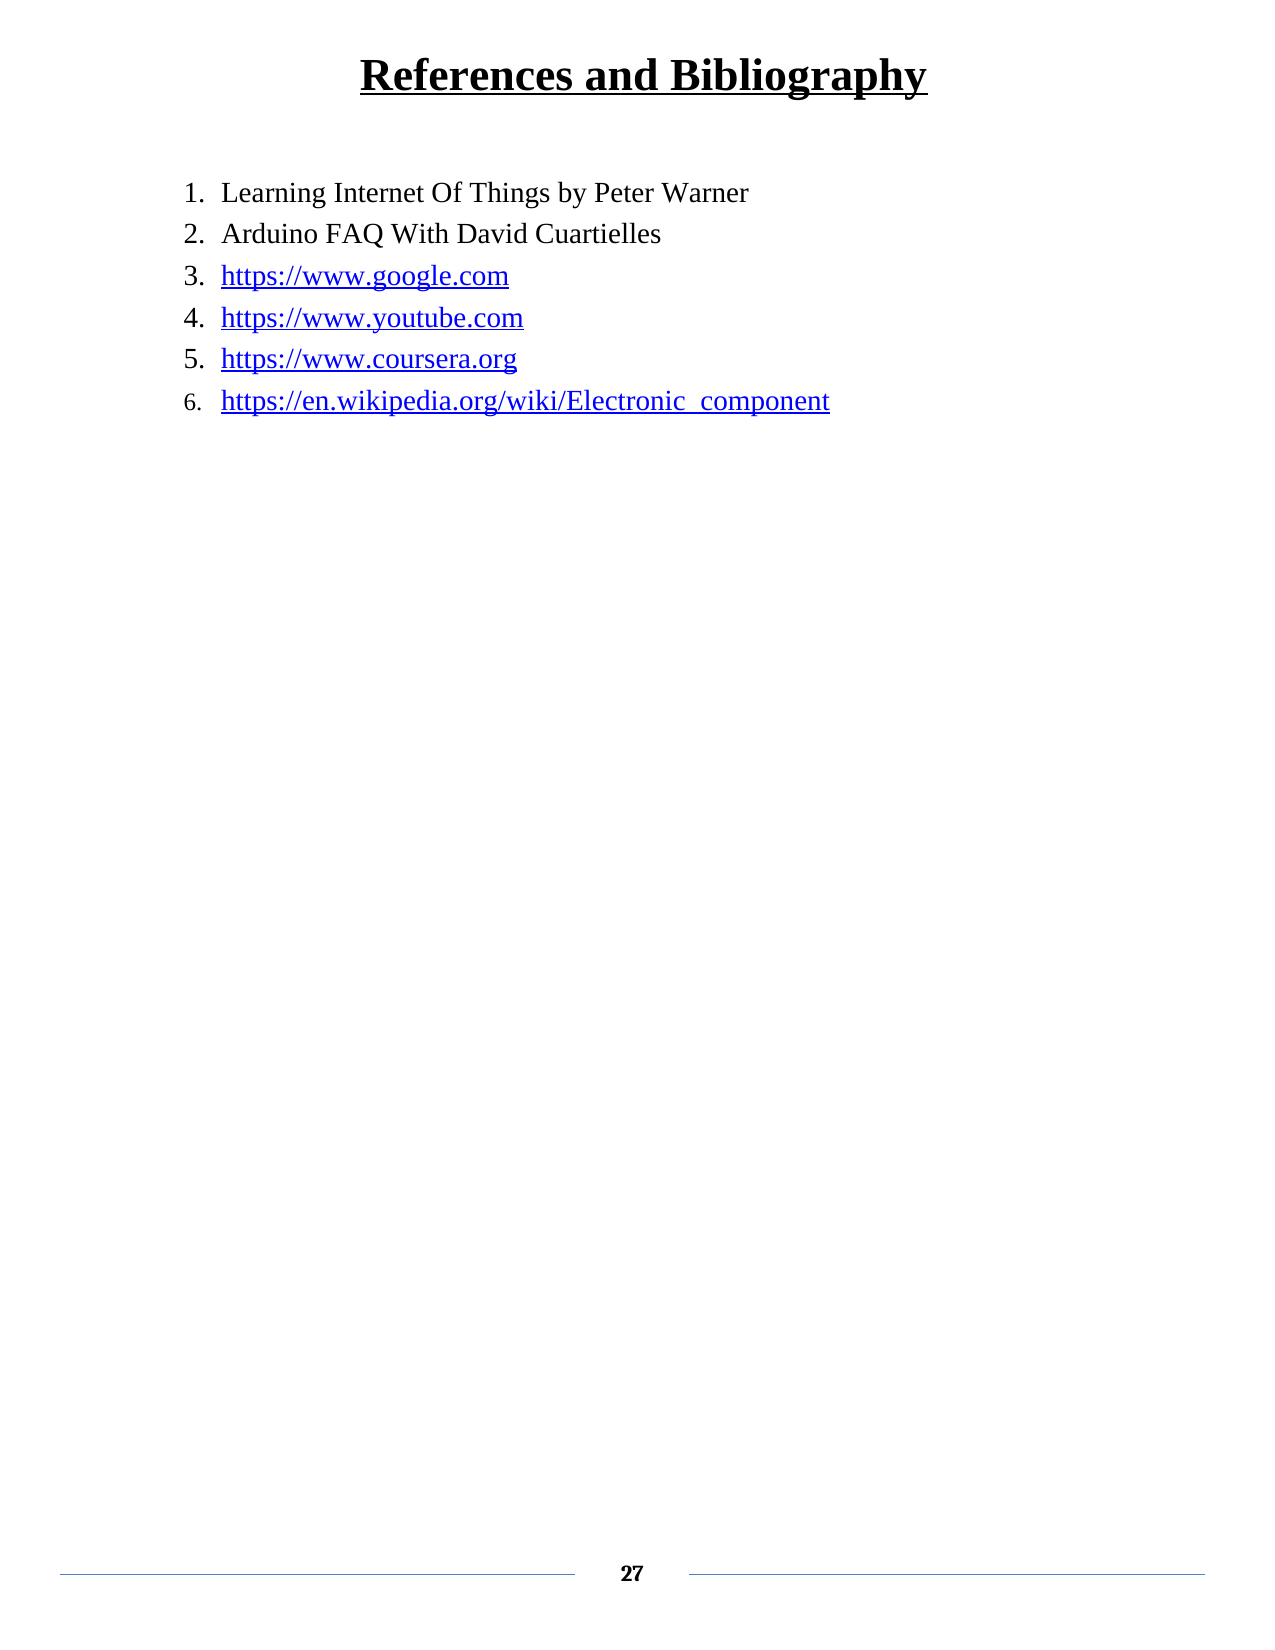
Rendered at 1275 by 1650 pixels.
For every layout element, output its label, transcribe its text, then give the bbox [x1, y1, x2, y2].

list https://www.coursera.org [183, 341, 1216, 375]
list https://www.google.com [183, 258, 1216, 292]
list https://www.youtube.com [183, 300, 1216, 333]
list Arduino FAQ With David Cuartielles [183, 216, 1216, 250]
list Learning Internet Of Things by Peter Warner [183, 175, 1216, 208]
list https://en.wikipedia.org/wiki/Electronic_component [183, 383, 1216, 417]
text References and Bibliography [71, 47, 1216, 100]
